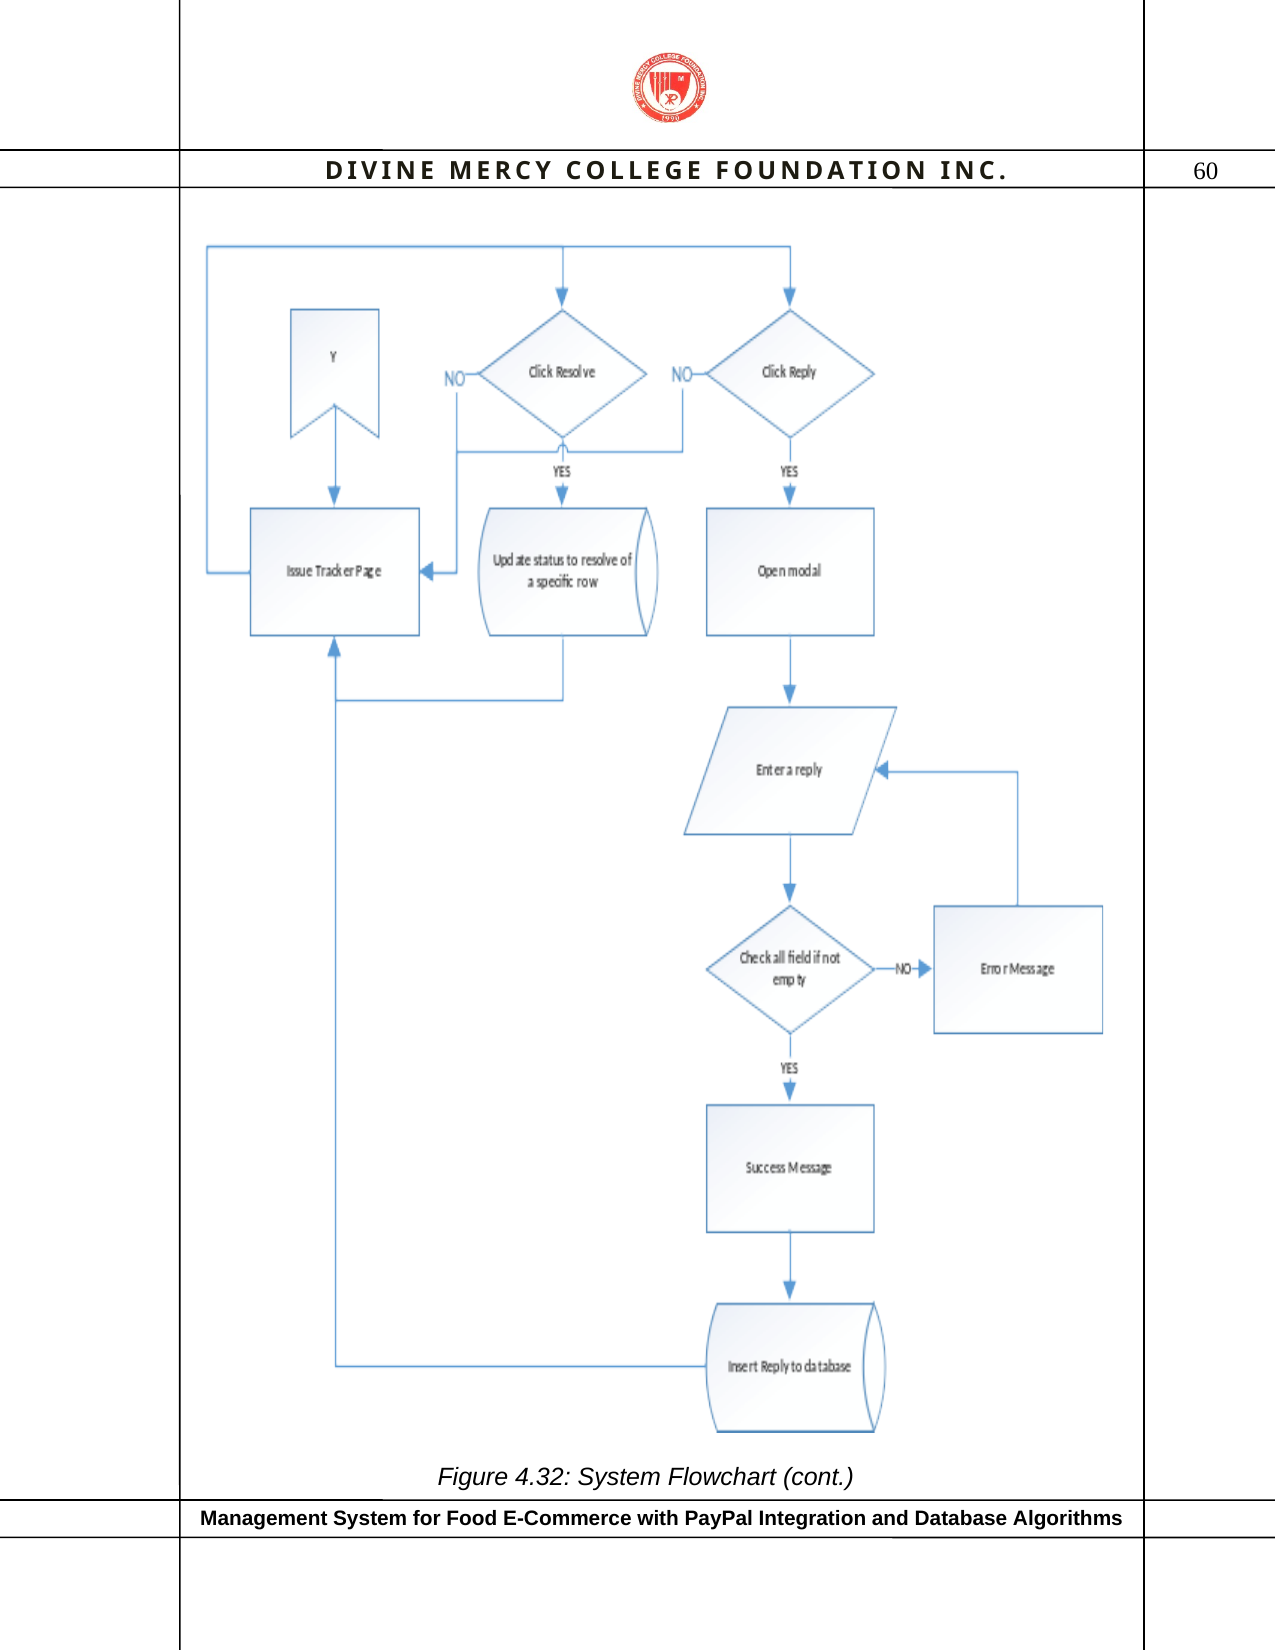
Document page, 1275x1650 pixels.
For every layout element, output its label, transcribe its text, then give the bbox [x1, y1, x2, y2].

text Figure 4.32: System Flowchart (cont.) [187, 1462, 1106, 1490]
picture [632, 52, 709, 123]
